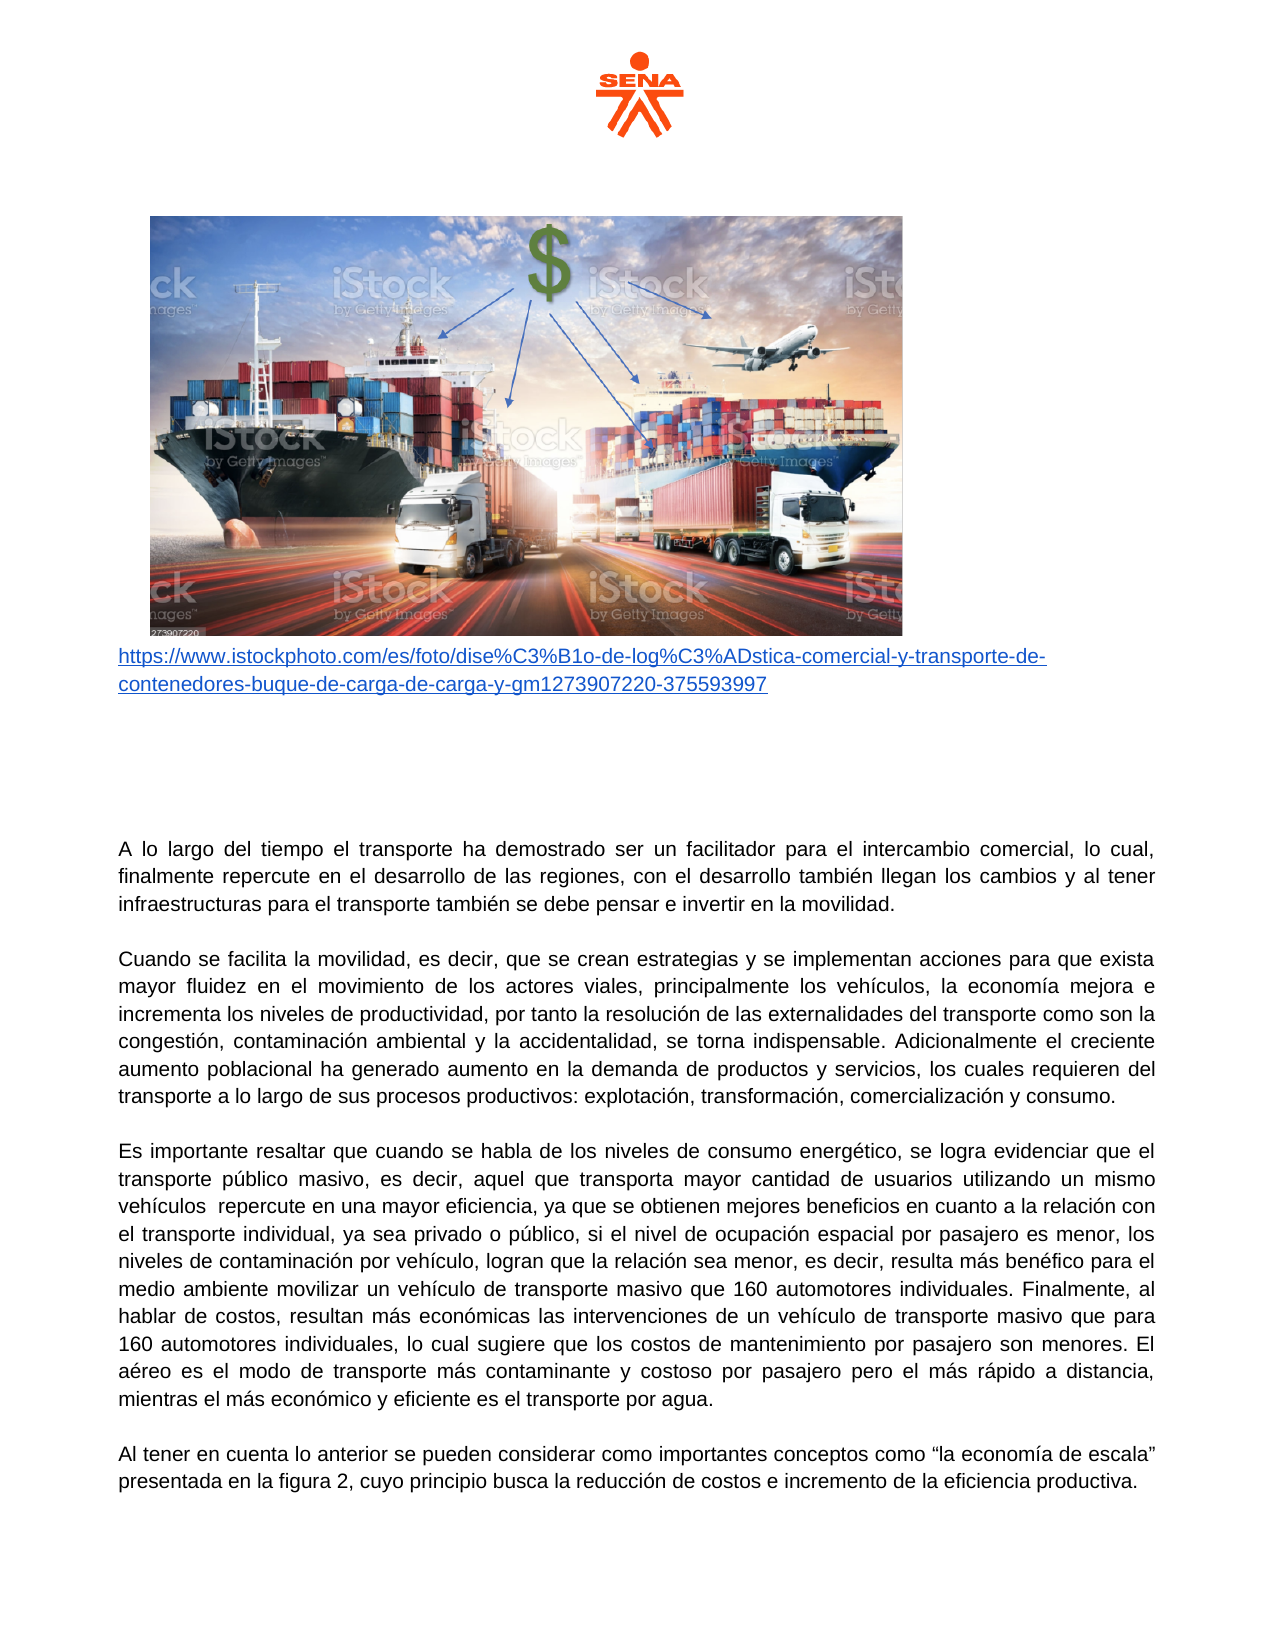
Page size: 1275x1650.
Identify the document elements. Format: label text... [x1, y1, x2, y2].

text A lo largo del tiempo el transporte ha demostrado ser un facilitador para el intercambio comercial, lo cual, finalmente repercute en el desarrollo de las regiones, con el desarrollo también llegan los cambios y al tener infraestructuras para el transporte también se debe pensar e invertir en la movilidad. [118, 837, 1157, 916]
picture [150, 177, 903, 636]
text Es importante resaltar que cuando se habla de los niveles de consumo energético, se logra evidenciar que el transporte público masivo, es decir, aquel que transporta mayor cantidad de usuarios utilizando un mismo vehículos repercute en una mayor eficiencia, ya que se obtienen mejores beneficios en cuanto a la relación con el transporte individual, ya sea privado o público, si el nivel de ocupación espacial por pasajero es menor, los niveles de contaminación por vehículo, logran que la relación sea menor, es decir, resulta más benéfico para el medio ambiente movilizar un vehículo de transporte masivo que 160 automotores individuales. Finalmente, al hablar de costos, resultan más económicas las intervenciones de un vehículo de transporte masivo que para 160 automotores individuales, lo cual sugiere que los costos de mantenimiento por pasajero son menores. El aéreo es el modo de transporte más contaminante y costoso por pasajero pero el más rápido a distancia, mientras el más económico y eficiente es el transporte por agua. [118, 1139, 1157, 1411]
text https://www.istockphoto.com/es/foto/dise%C3%B1o-de-log%C3%ADstica-comercial-y-transporte-de-contenedores-buque-de-carga-de-carga-y-gm1273907220-375593997 [118, 644, 1157, 696]
text Al tener en cuenta lo anterior se pueden considerar como importantes conceptos como “la economía de escala” presentada en la figura 2, cuyo principio busca la reducción de costos e incremento de la eficiencia productiva. [118, 1442, 1157, 1493]
text Cuando se facilita la movilidad, es decir, que se crean estrategias y se implementan acciones para que exista mayor fluidez en el movimiento de los actores viales, principalmente los vehículos, la economía mejora e incrementa los niveles de productividad, por tanto la resolución de las externalidades del transporte como son la congestión, contaminación ambiental y la accidentalidad, se torna indispensable. Adicionalmente el creciente aumento poblacional ha generado aumento en la demanda de productos y servicios, los cuales requieren del transporte a lo largo de sus procesos productivos: explotación, transformación, comercialización y consumo. [118, 947, 1157, 1108]
picture [585, 48, 690, 142]
